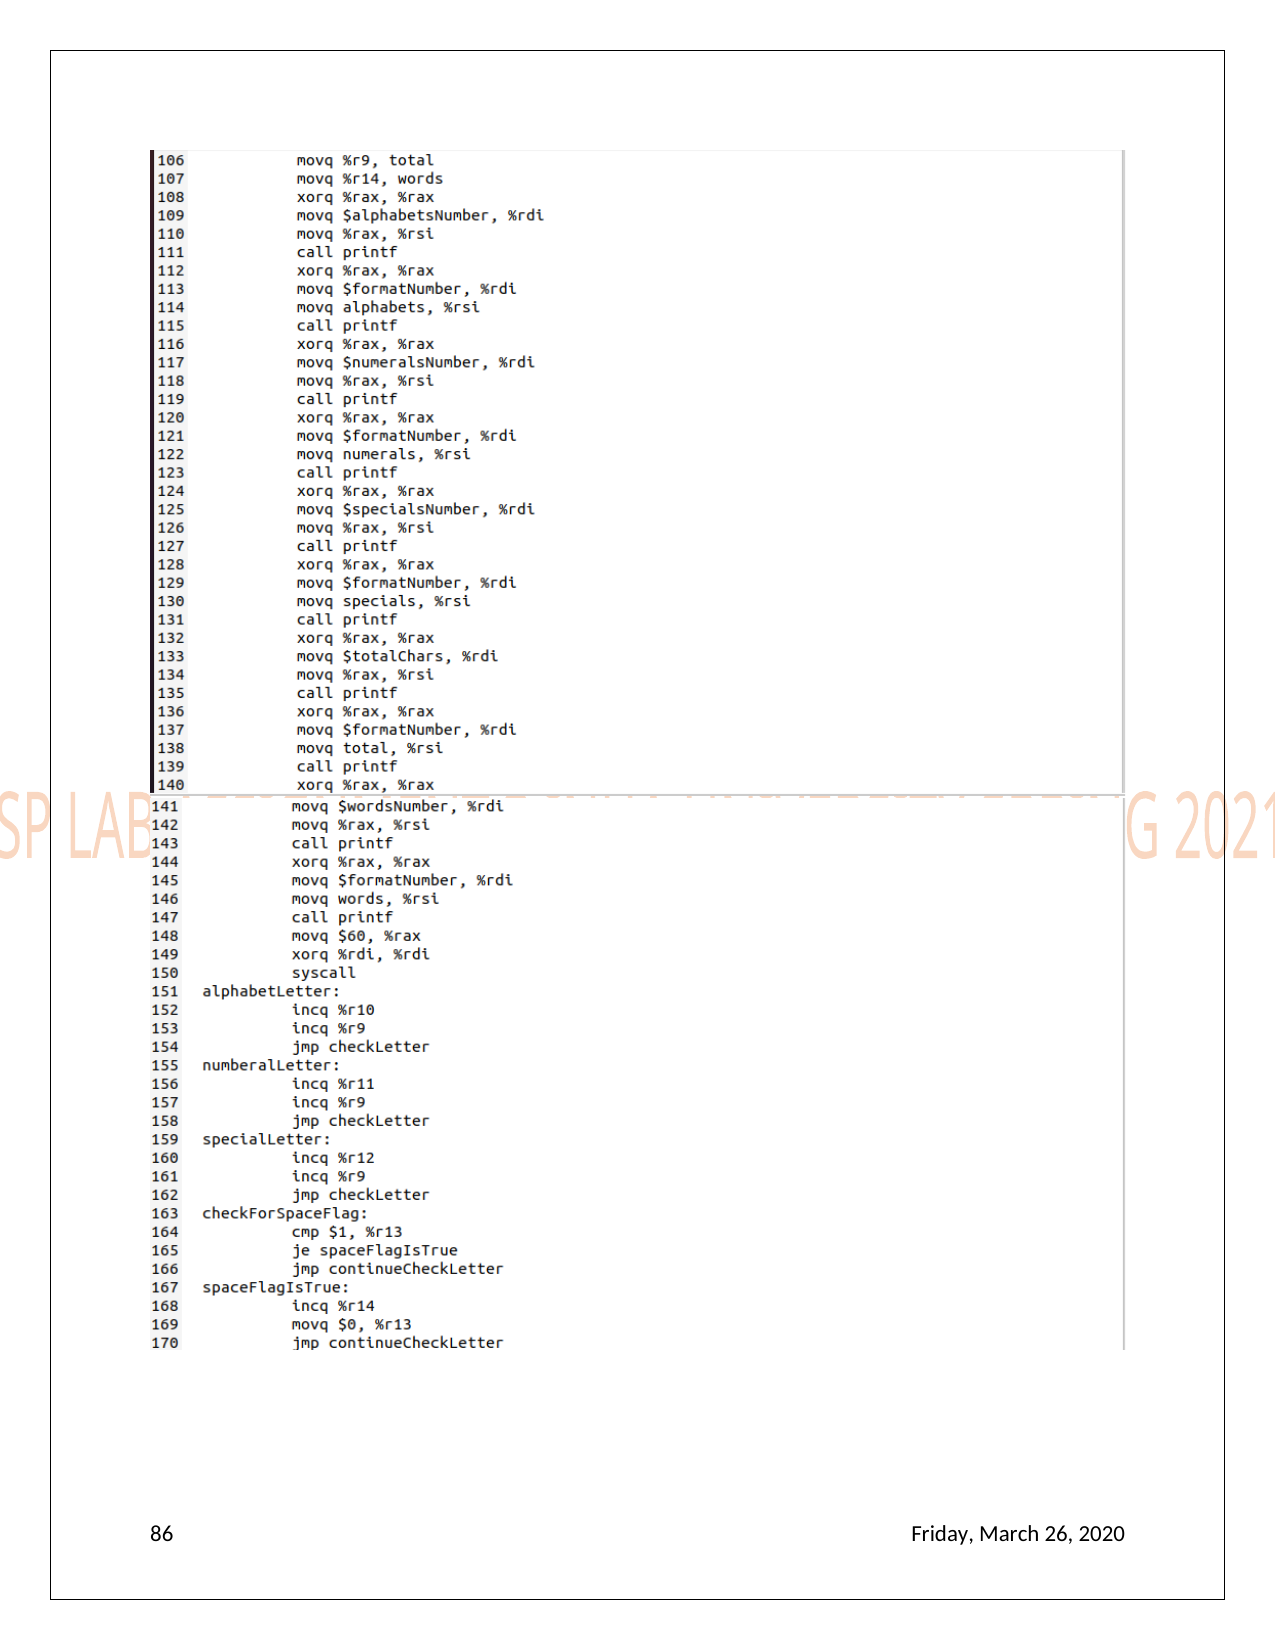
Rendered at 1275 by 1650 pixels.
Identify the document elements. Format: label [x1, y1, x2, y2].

picture [150, 798, 1125, 1350]
picture [150, 150, 1125, 796]
